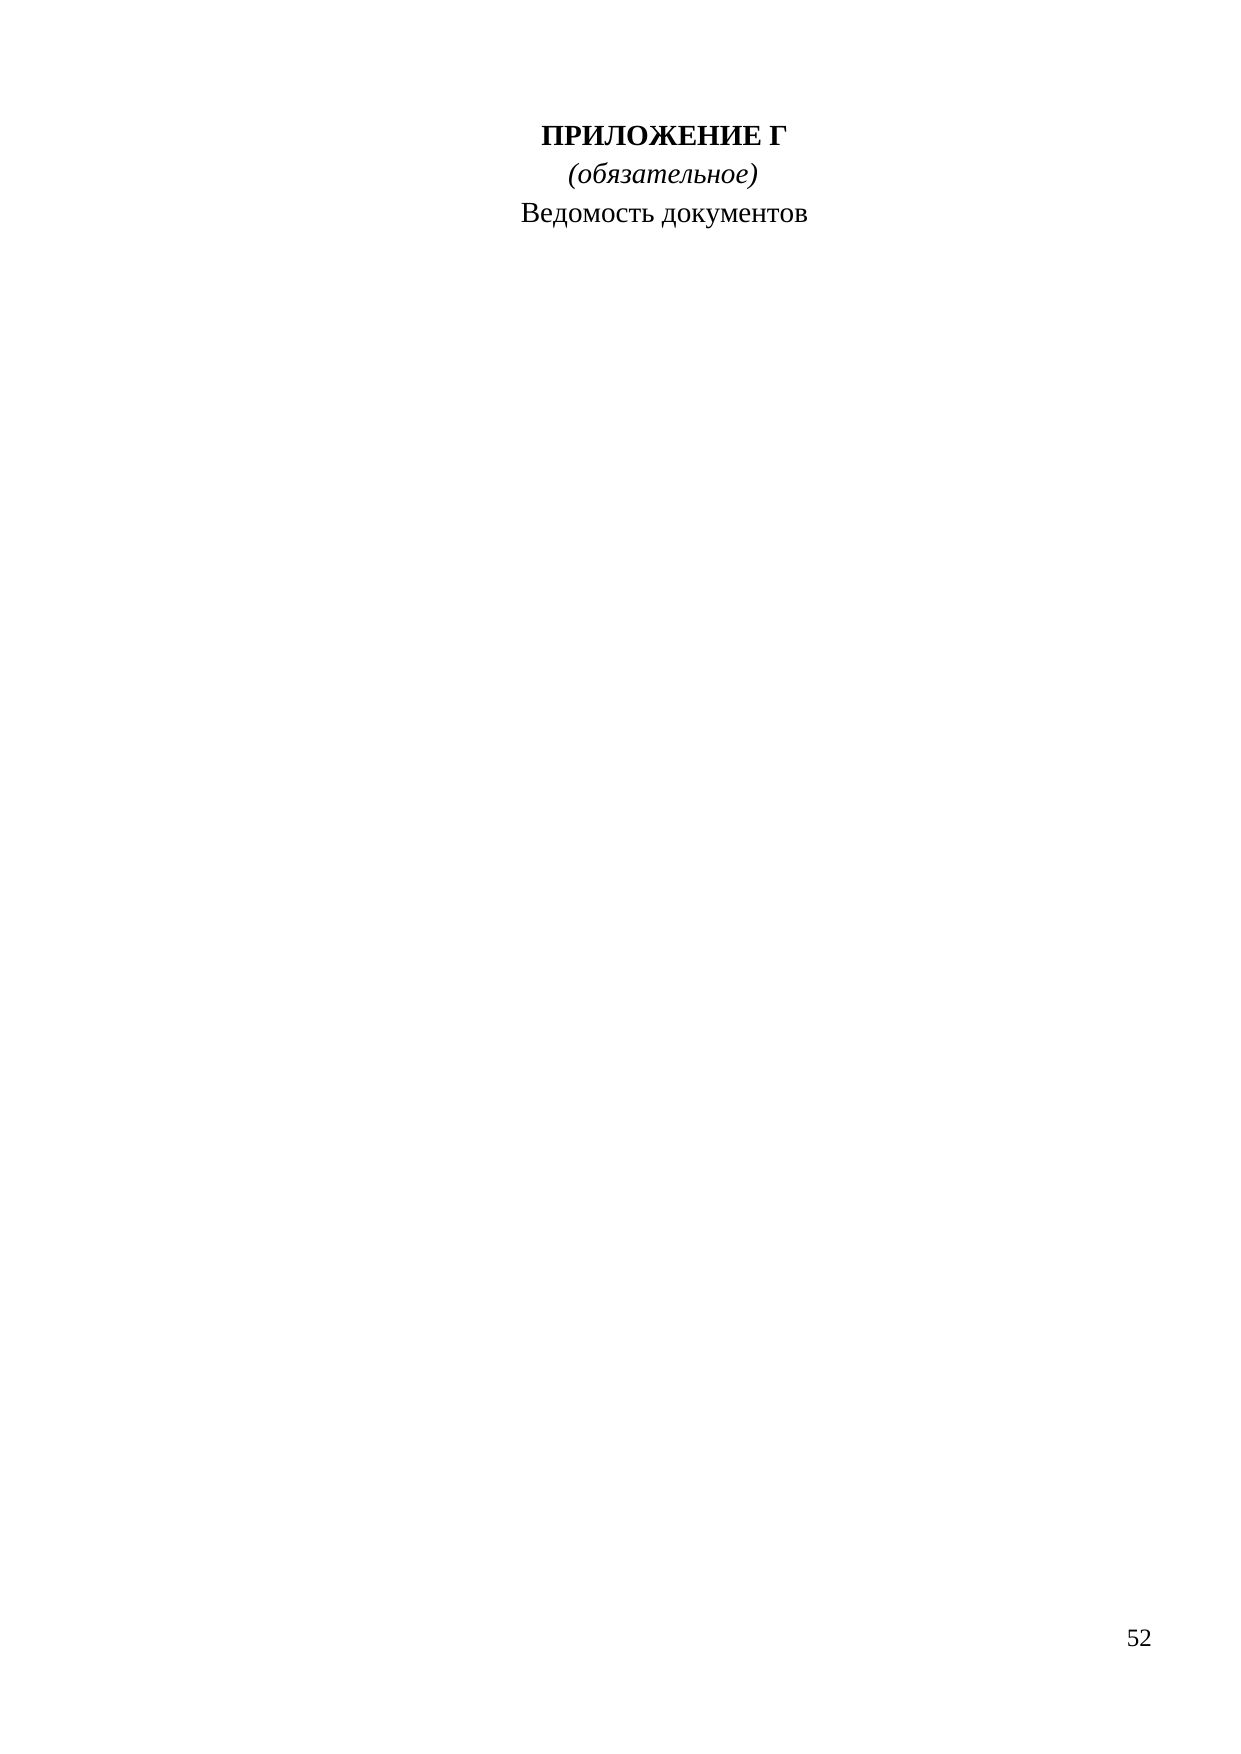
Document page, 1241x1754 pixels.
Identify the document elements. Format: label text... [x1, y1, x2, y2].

text (обязательное) [177, 157, 1152, 190]
text Ведомость документов [177, 195, 1152, 229]
subtitle ПРИЛОЖЕНИЕ Г [177, 118, 1152, 152]
